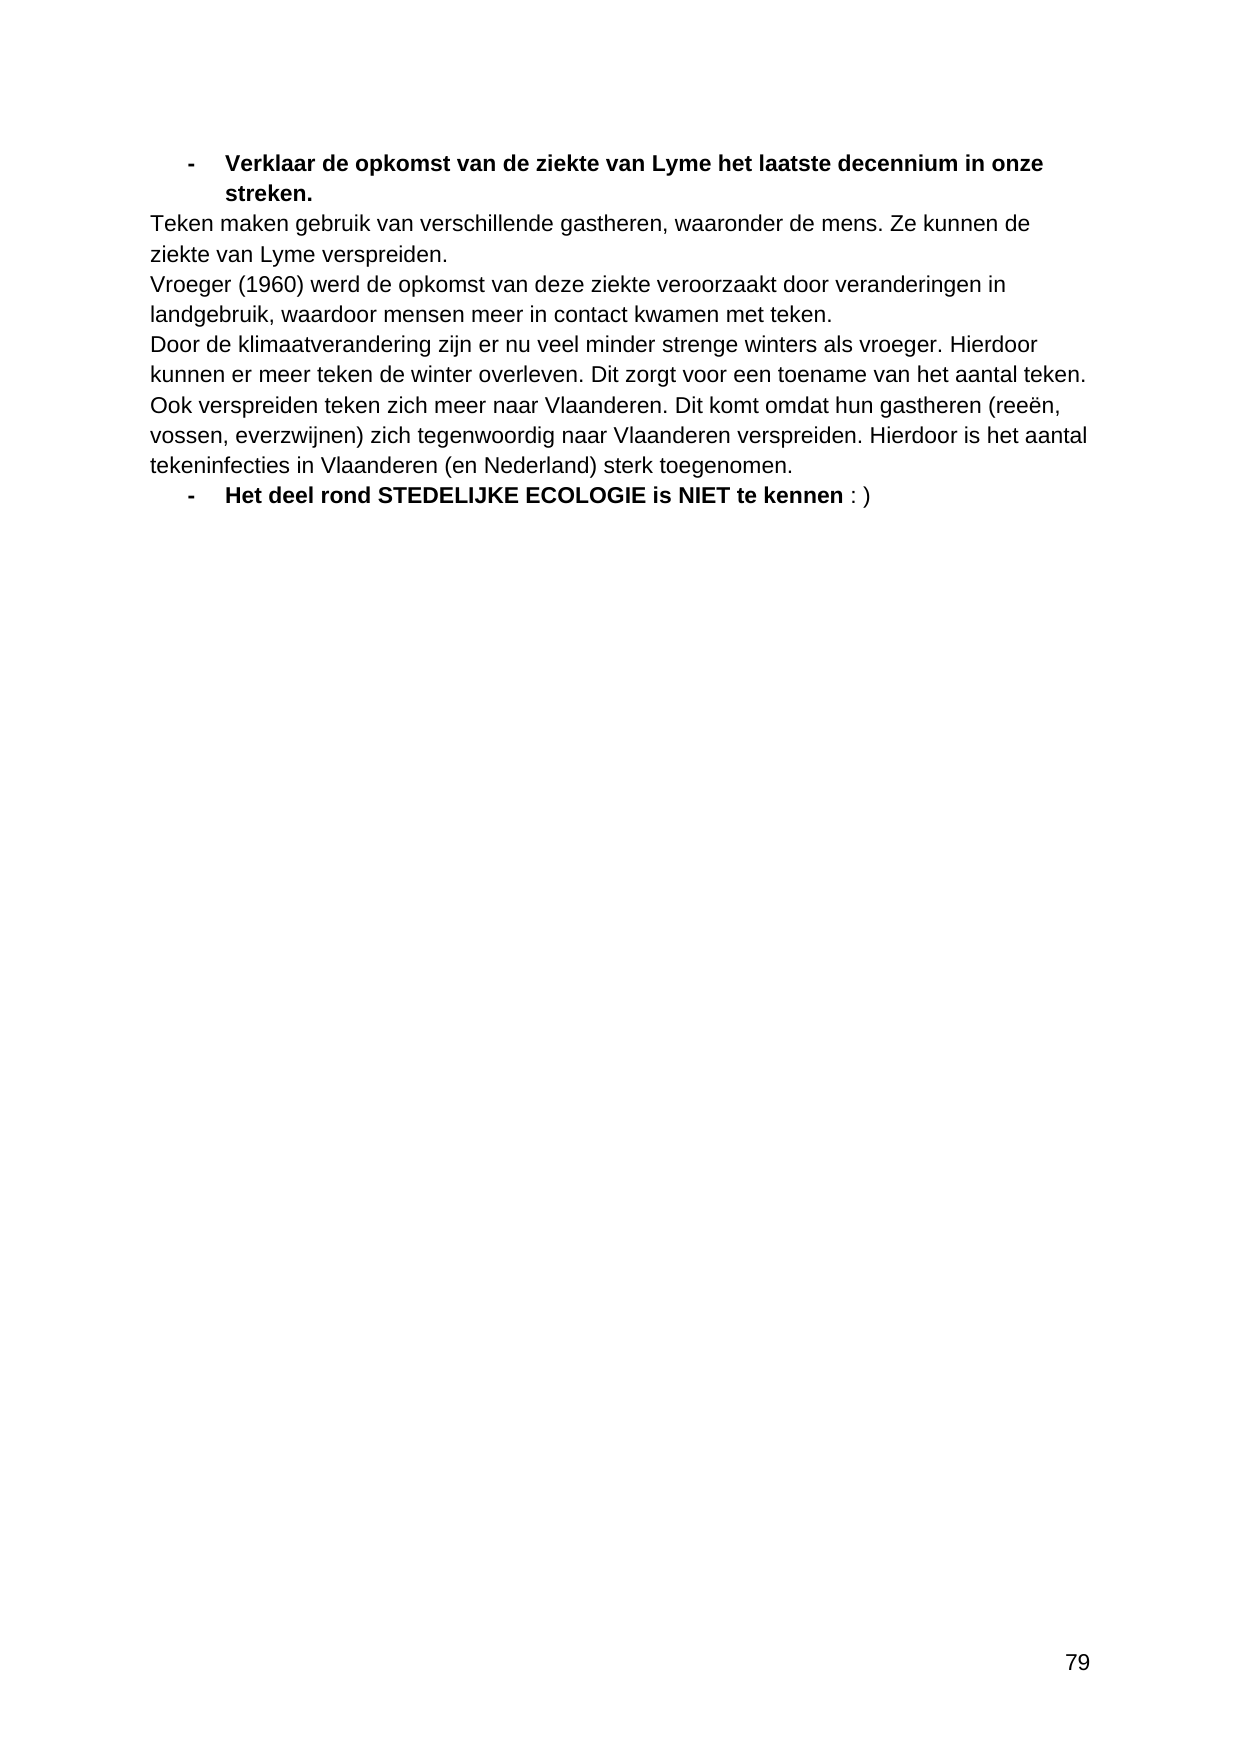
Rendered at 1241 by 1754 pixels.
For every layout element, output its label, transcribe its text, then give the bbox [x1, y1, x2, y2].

text Teken maken gebruik van verschillende gastheren, waaronder de mens. Ze kunnen de ziekte van Lyme verspreiden. [150, 210, 1090, 267]
text Ook verspreiden teken zich meer naar Vlaanderen. Dit komt omdat hun gastheren (reeën, vossen, everzwijnen) zich tegenwoordig naar Vlaanderen verspreiden. Hierdoor is het aantal tekeninfecties in Vlaanderen (en Nederland) sterk toegenomen. [150, 392, 1090, 478]
list Het deel rond STEDELIJKE ECOLOGIE is NIET te kennen : ) [187, 482, 1090, 509]
text Door de klimaatverandering zijn er nu veel minder strenge winters als vroeger. Hierdoor kunnen er meer teken de winter overleven. Dit zorgt voor een toename van het aantal teken. [150, 331, 1090, 388]
text Vroeger (1960) werd de opkomst van deze ziekte veroorzaakt door veranderingen in landgebruik, waardoor mensen meer in contact kwamen met teken. [150, 271, 1090, 327]
list Verklaar de opkomst van de ziekte van Lyme het laatste decennium in onze streken. [187, 150, 1090, 207]
